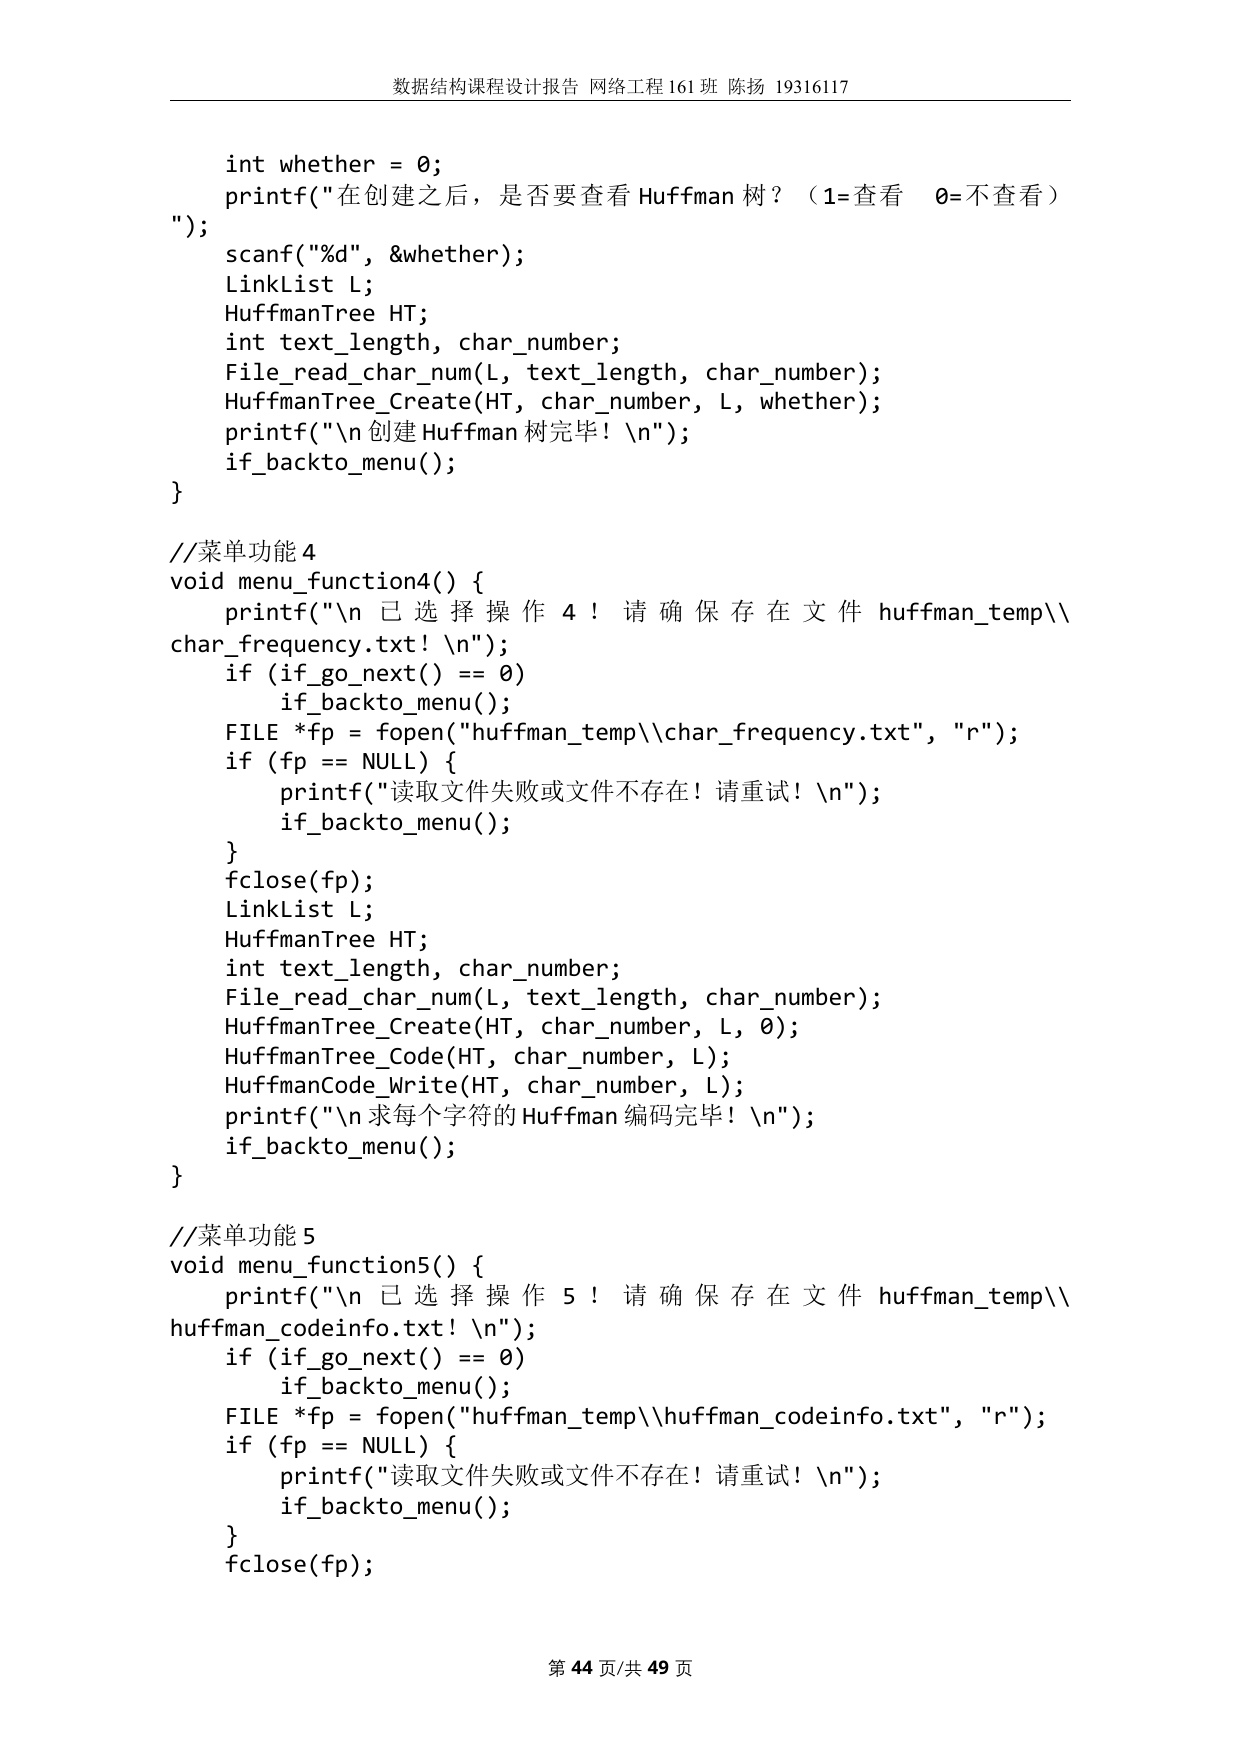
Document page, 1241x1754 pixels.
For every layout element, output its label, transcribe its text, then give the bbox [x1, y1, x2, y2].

text printf("\n求每个字符的Huffman编码完毕！\n"); [169, 1100, 1071, 1131]
text HuffmanTree_Create(HT, char_number, L, 0); [169, 1012, 1071, 1041]
text HuffmanTree_Code(HT, char_number, L); [169, 1041, 1071, 1071]
text scanf("%d", &whether); [169, 240, 1071, 269]
text if (if_go_next() == 0) [169, 1343, 1071, 1372]
text printf("在创建之后，是否要查看Huffman树？（1=查看 0=不查看） "); [169, 179, 1071, 240]
text if_backto_menu(); [169, 1372, 1071, 1401]
text HuffmanTree HT; [169, 924, 1071, 953]
text File_read_char_num(L, text_length, char_number); [169, 983, 1071, 1012]
text } [169, 836, 1071, 866]
text if (fp == NULL) { [169, 746, 1071, 776]
text HuffmanTree HT; [169, 298, 1071, 328]
text HuffmanTree_Create(HT, char_number, L, whether); [169, 386, 1071, 416]
text if_backto_menu(); [169, 447, 1071, 476]
text if (fp == NULL) { [169, 1431, 1071, 1460]
text if (if_go_next() == 0) [169, 658, 1071, 688]
text int whether = 0; [169, 150, 1071, 179]
text FILE *fp = fopen("huffman_temp\\huffman_codeinfo.txt", "r"); [169, 1401, 1071, 1431]
text printf("\n创建Huffman树完毕！\n"); [169, 416, 1071, 447]
text if_backto_menu(); [169, 688, 1071, 717]
text LinkList L; [169, 895, 1071, 924]
text } [169, 476, 1071, 506]
text printf("读取文件失败或文件不存在！请重试！\n"); [169, 776, 1071, 807]
text if_backto_menu(); [169, 1131, 1071, 1161]
text fclose(fp); [169, 1550, 1071, 1579]
text int text_length, char_number; [169, 953, 1071, 983]
text HuffmanCode_Write(HT, char_number, L); [169, 1071, 1071, 1100]
text printf("\n已选择操作5！请确保存在文件huffman_temp\\huffman_codeinfo.txt！\n"); [169, 1280, 1071, 1343]
text //菜单功能4 [169, 535, 1071, 566]
text if_backto_menu(); [169, 1491, 1071, 1521]
text File_read_char_num(L, text_length, char_number); [169, 357, 1071, 386]
text fclose(fp); [169, 866, 1071, 895]
text } [169, 1161, 1071, 1190]
text if_backto_menu(); [169, 807, 1071, 836]
text int text_length, char_number; [169, 328, 1071, 357]
text //菜单功能5 [169, 1219, 1071, 1251]
text printf("\n已选择操作4！请确保存在文件huffman_temp\\char_frequency.txt！\n"); [169, 596, 1071, 658]
text printf("读取文件失败或文件不存在！请重试！\n"); [169, 1460, 1071, 1491]
text void menu_function4() { [169, 566, 1071, 596]
text } [169, 1521, 1071, 1550]
text void menu_function5() { [169, 1251, 1071, 1280]
text LinkList L; [169, 269, 1071, 298]
text FILE *fp = fopen("huffman_temp\\char_frequency.txt", "r"); [169, 717, 1071, 746]
